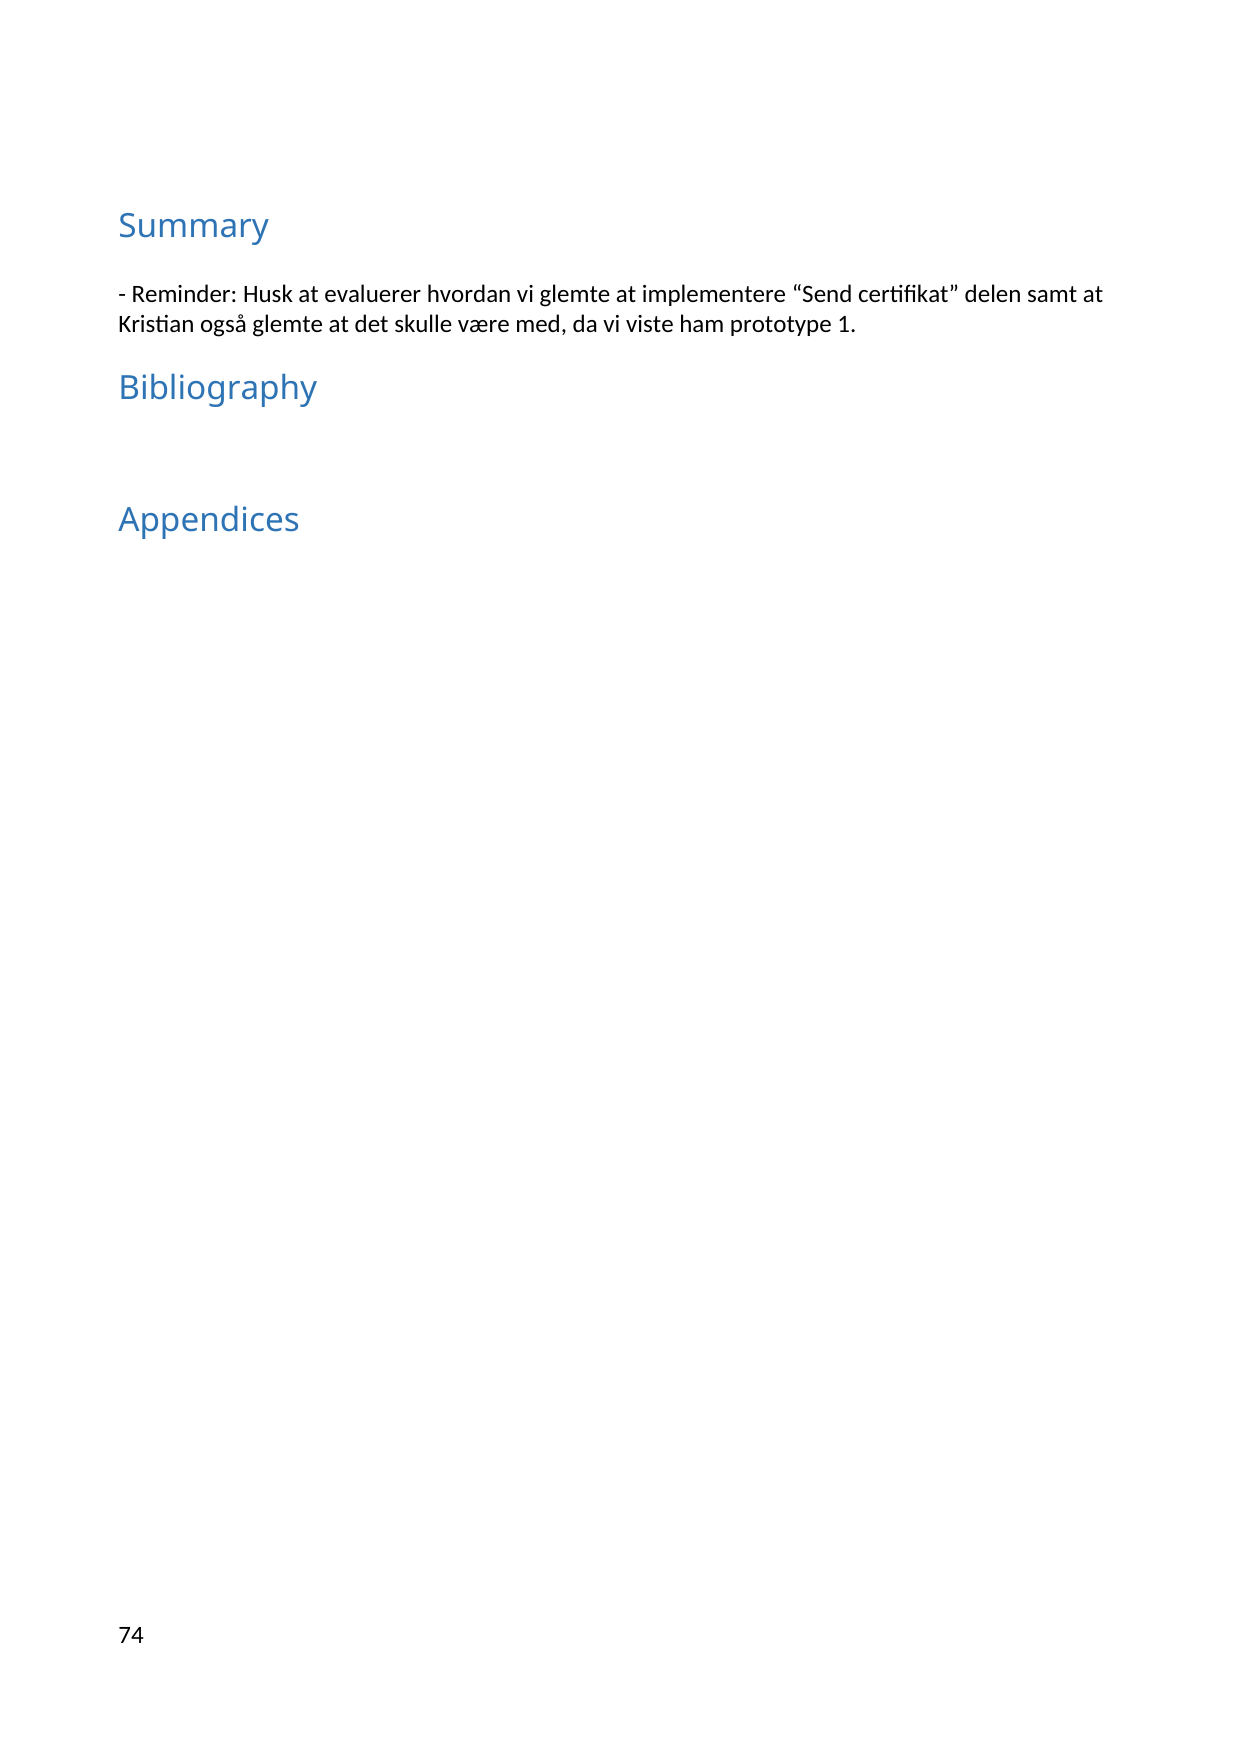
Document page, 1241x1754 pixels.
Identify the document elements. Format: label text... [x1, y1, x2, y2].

subtitle Summary [118, 202, 1122, 248]
subtitle Bibliography [118, 364, 1122, 409]
text - Reminder: Husk at evaluerer hvordan vi glemte at implementere “Send certifikat” delen samt at Kristian også glemte at det skulle være med, da vi viste ham prototype 1. [118, 278, 1122, 339]
subtitle Appendices [118, 496, 1122, 541]
